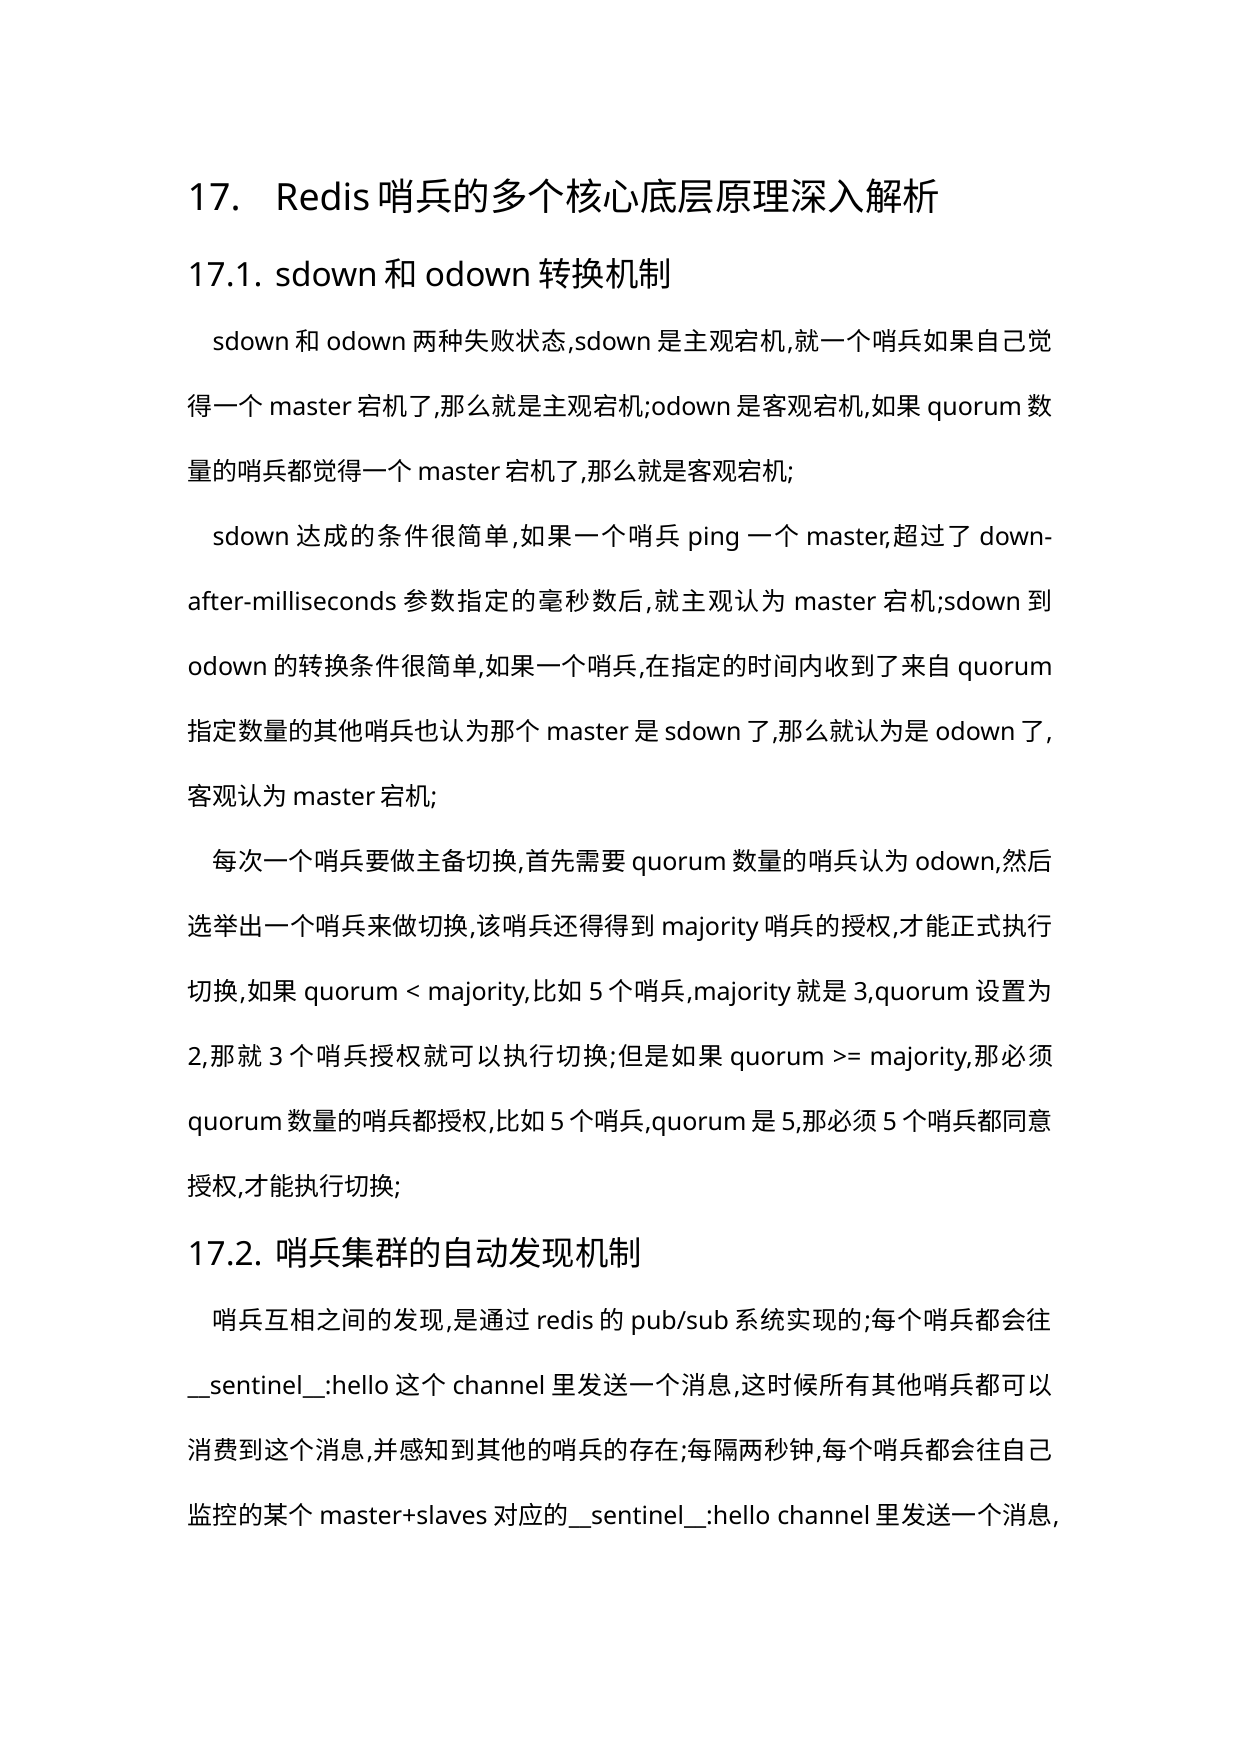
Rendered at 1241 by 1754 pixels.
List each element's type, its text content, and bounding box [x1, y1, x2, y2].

text 每次一个哨兵要做主备切换,首先需要quorum数量的哨兵认为odown,然后选举出一个哨兵来做切换,该哨兵还得得到majority哨兵的授权,才能正式执行切换,如果quorum < majority,比如5个哨兵,majority就是3,quorum设置为2,那就3个哨兵授权就可以执行切换;但是如果quorum >= majority,那必须quorum数量的哨兵都授权,比如5个哨兵,quorum是5,那必须5个哨兵都同意授权,才能执行切换; [187, 827, 1053, 1217]
subtitle Redis哨兵的多个核心底层原理深入解析 [187, 162, 1053, 227]
text sdown和odown两种失败状态,sdown是主观宕机,就一个哨兵如果自己觉得一个master宕机了,那么就是主观宕机;odown是客观宕机,如果quorum数量的哨兵都觉得一个master宕机了,那么就是客观宕机; [187, 307, 1053, 502]
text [187, 1286, 1053, 1546]
subtitle sdown和odown转换机制 [187, 239, 1053, 304]
subtitle 哨兵集群的自动发现机制 [187, 1219, 1053, 1284]
text sdown达成的条件很简单,如果一个哨兵ping一个master,超过了down-after-milliseconds参数指定的毫秒数后,就主观认为master宕机;sdown到odown的转换条件很简单,如果一个哨兵,在指定的时间内收到了来自quorum指定数量的其他哨兵也认为那个master是sdown了,那么就认为是odown了,客观认为master宕机; [187, 502, 1053, 827]
